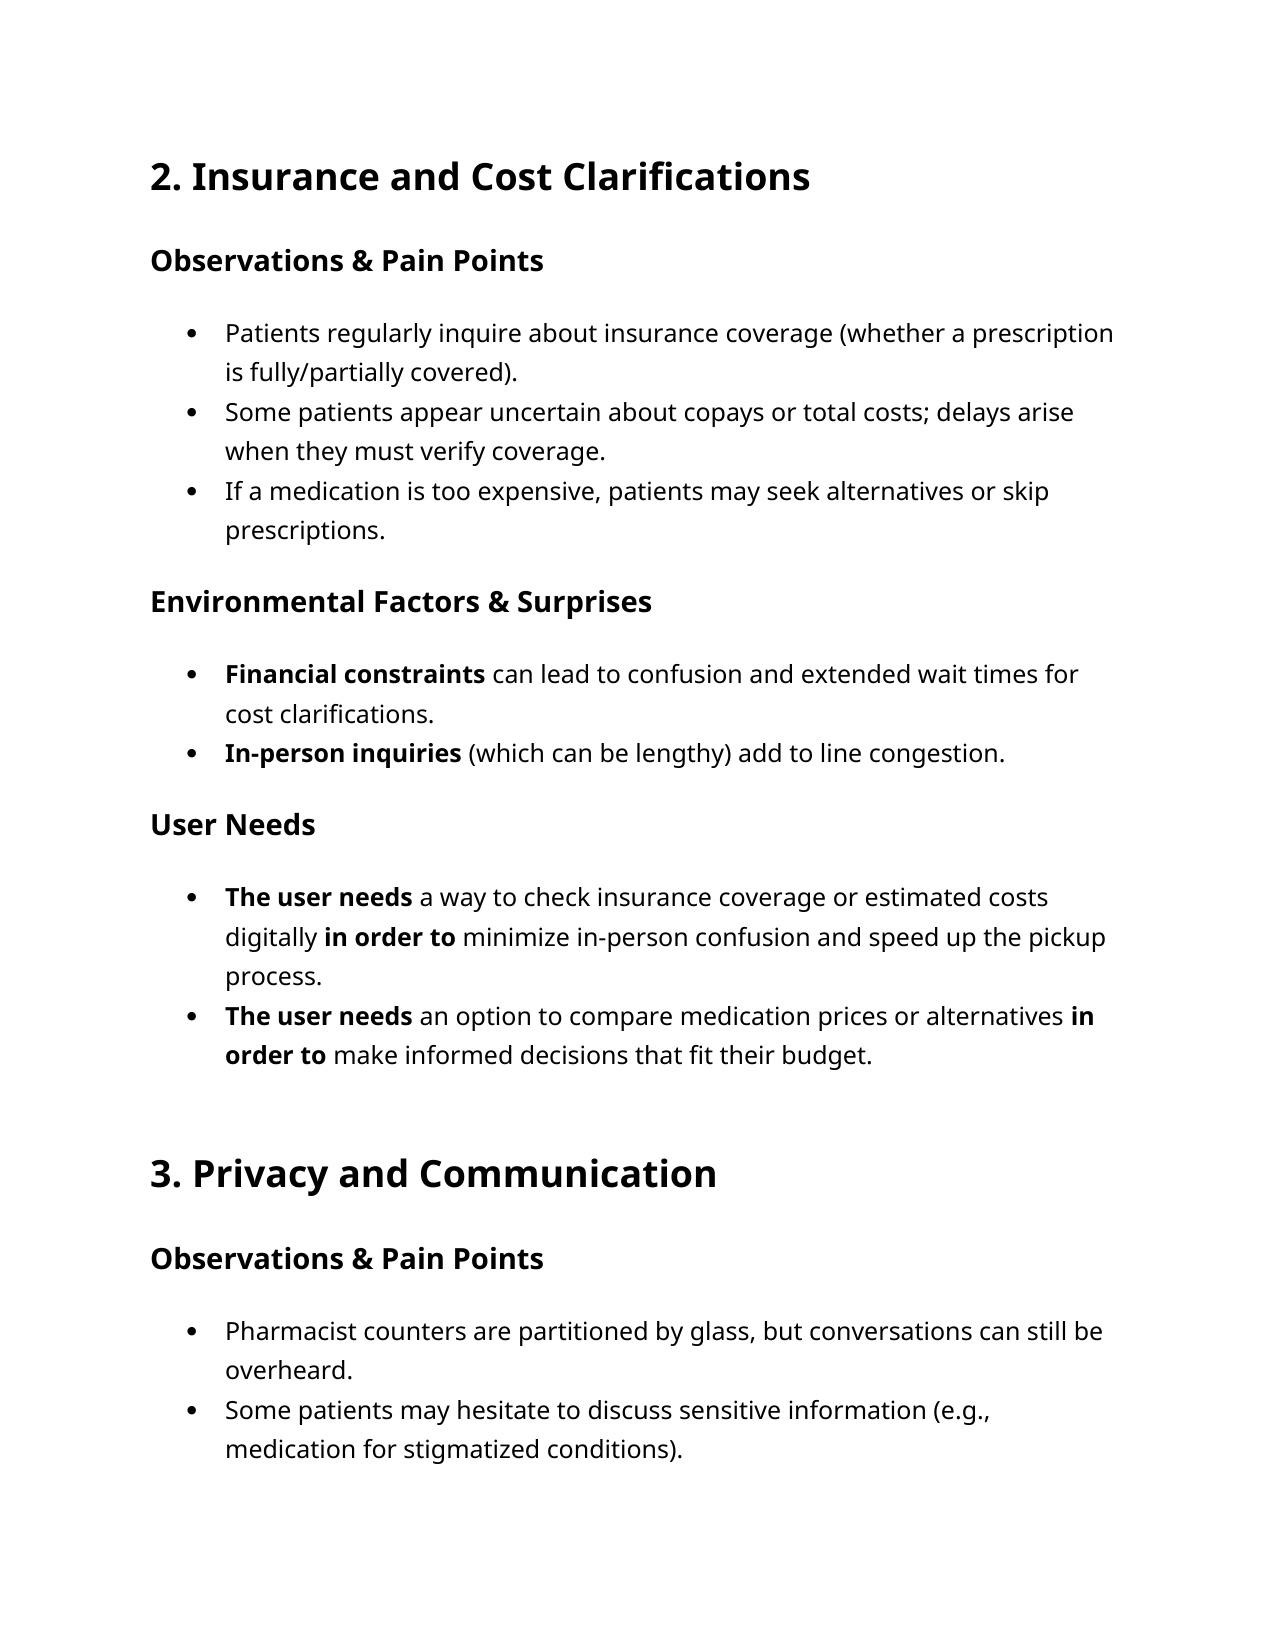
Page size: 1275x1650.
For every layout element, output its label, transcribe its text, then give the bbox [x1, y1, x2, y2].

list Patients regularly inquire about insurance coverage (whether a prescription is fully/partially covered). [187, 316, 1125, 389]
list Some patients may hesitate to discuss sensitive information (e.g., medication for stigmatized conditions). [187, 1392, 1125, 1466]
list In-person inquiries (which can be lengthy) add to line congestion. [187, 736, 1125, 770]
subtitle 2. Insurance and Cost Clarifications [150, 150, 1125, 201]
list Some patients appear uncertain about copays or total costs; delays arise when they must verify coverage. [187, 394, 1125, 468]
subtitle Environmental Factors & Surprises [150, 582, 1125, 621]
list Pharmacist counters are partitioned by glass, but conversations can still be overheard. [187, 1313, 1125, 1387]
list If a medication is too expensive, patients may seek alternatives or skip prescriptions. [187, 473, 1125, 547]
subtitle Observations & Pain Points [150, 240, 1125, 280]
subtitle 3. Privacy and Communication [150, 1148, 1125, 1199]
list Financial constraints can lead to confusion and extended wait times for cost clarifications. [187, 657, 1125, 730]
subtitle User Needs [150, 804, 1125, 844]
subtitle Observations & Pain Points [150, 1238, 1125, 1278]
list The user needs an option to compare medication prices or alternatives in order to make informed decisions that fit their budget. [187, 998, 1125, 1072]
list The user needs a way to check insurance coverage or estimated costs digitally in order to minimize in-person confusion and speed up the pickup process. [187, 880, 1125, 993]
